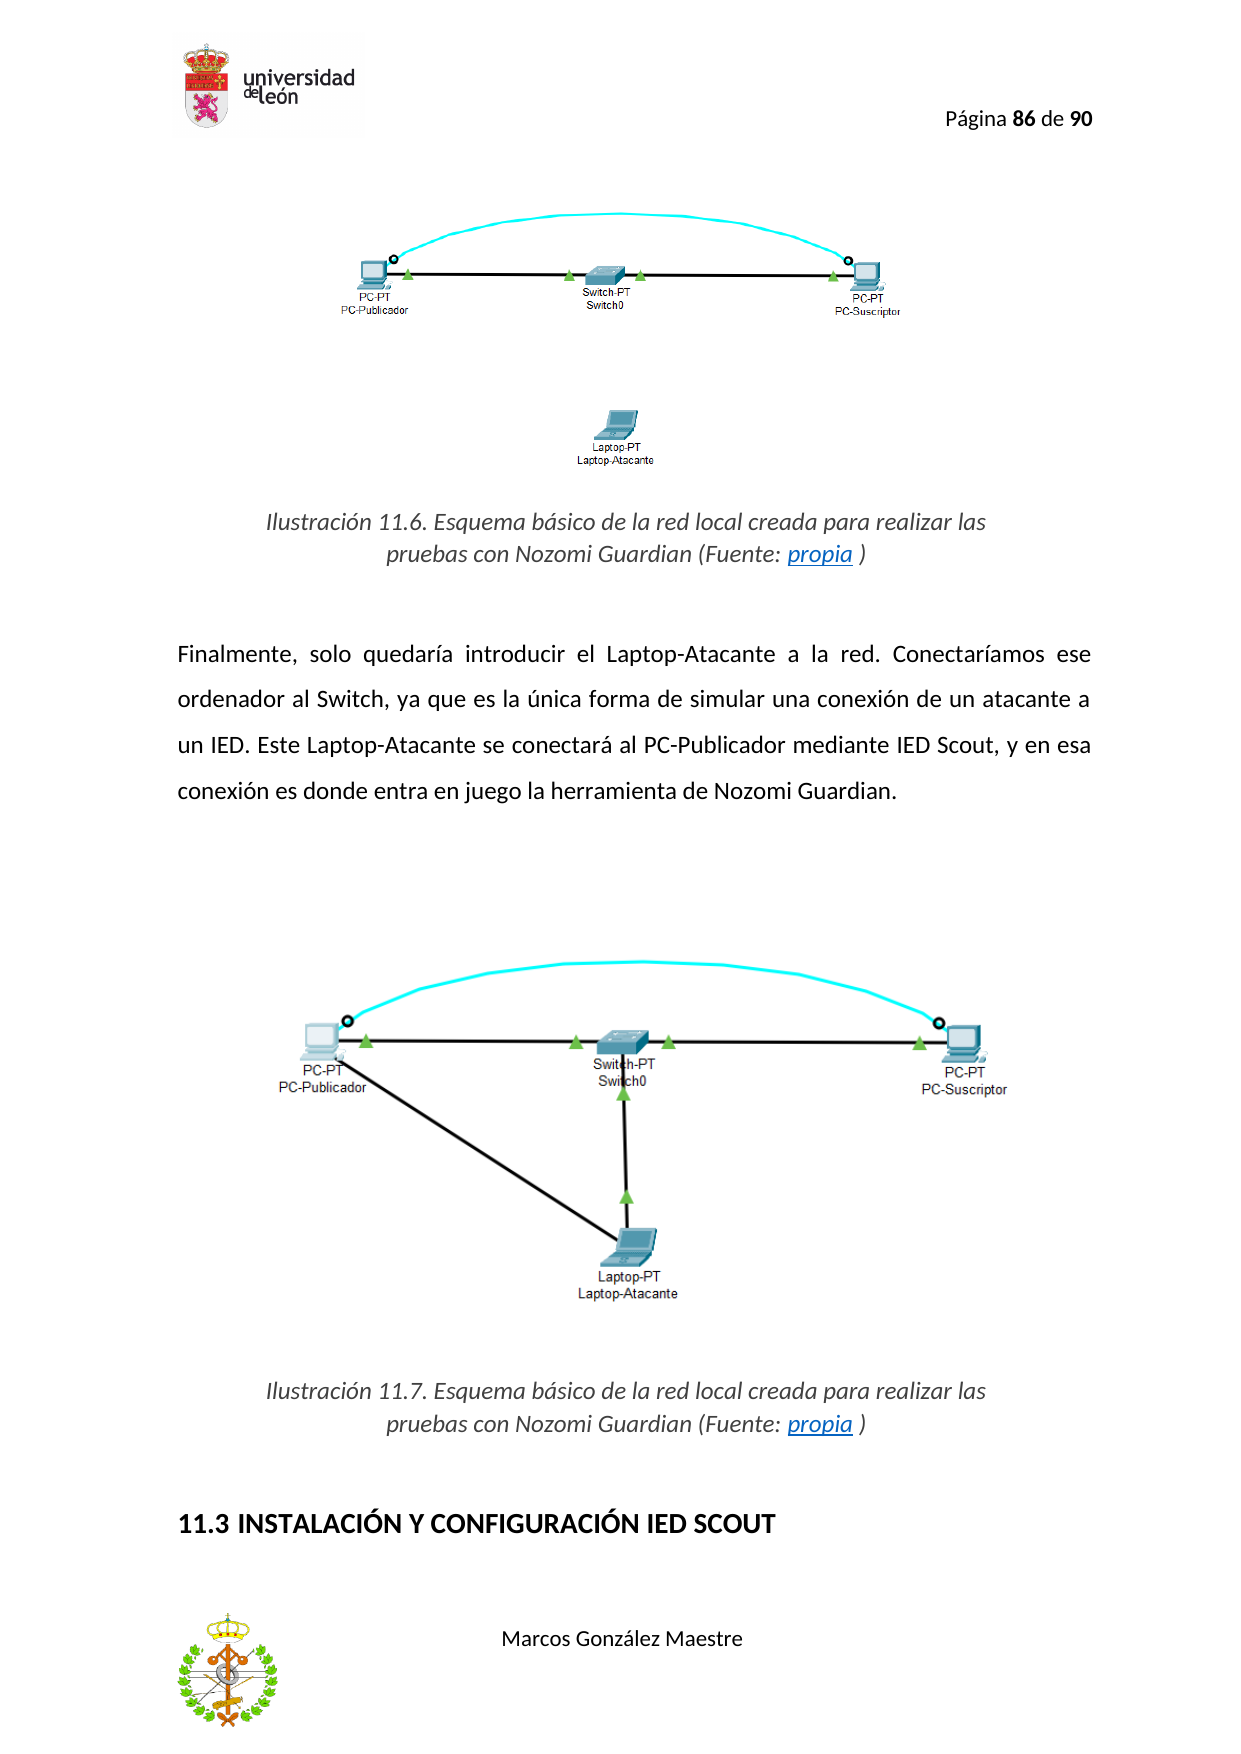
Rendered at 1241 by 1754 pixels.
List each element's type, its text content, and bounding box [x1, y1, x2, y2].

picture [177, 884, 1093, 1353]
text Ilustración 11.7. Esquema básico de la red local creada para realizar las pruebas con Nozomi Guardian (Fuente: propia ) [252, 1375, 1002, 1439]
picture [172, 32, 365, 138]
subtitle INSTALACIÓN Y CONFIGURACIÓN IED SCOUT [177, 1505, 1092, 1540]
picture [177, 1613, 278, 1727]
picture [314, 177, 955, 483]
text Ilustración 11.6. Esquema básico de la red local creada para realizar las pruebas con Nozomi Guardian (Fuente: propia ) [252, 506, 1002, 569]
text Finalmente, solo quedaría introducir el Laptop-Atacante a la red. Conectaríamos ese ordenador al Switch, ya que es la única forma de simular una conexión de un atacante a un IED. Este Laptop-Atacante se conectará al PC-Publicador mediante IED Scout, y en esa conexión es donde entra en juego la herramienta de Nozomi Guardian. [177, 638, 1092, 806]
